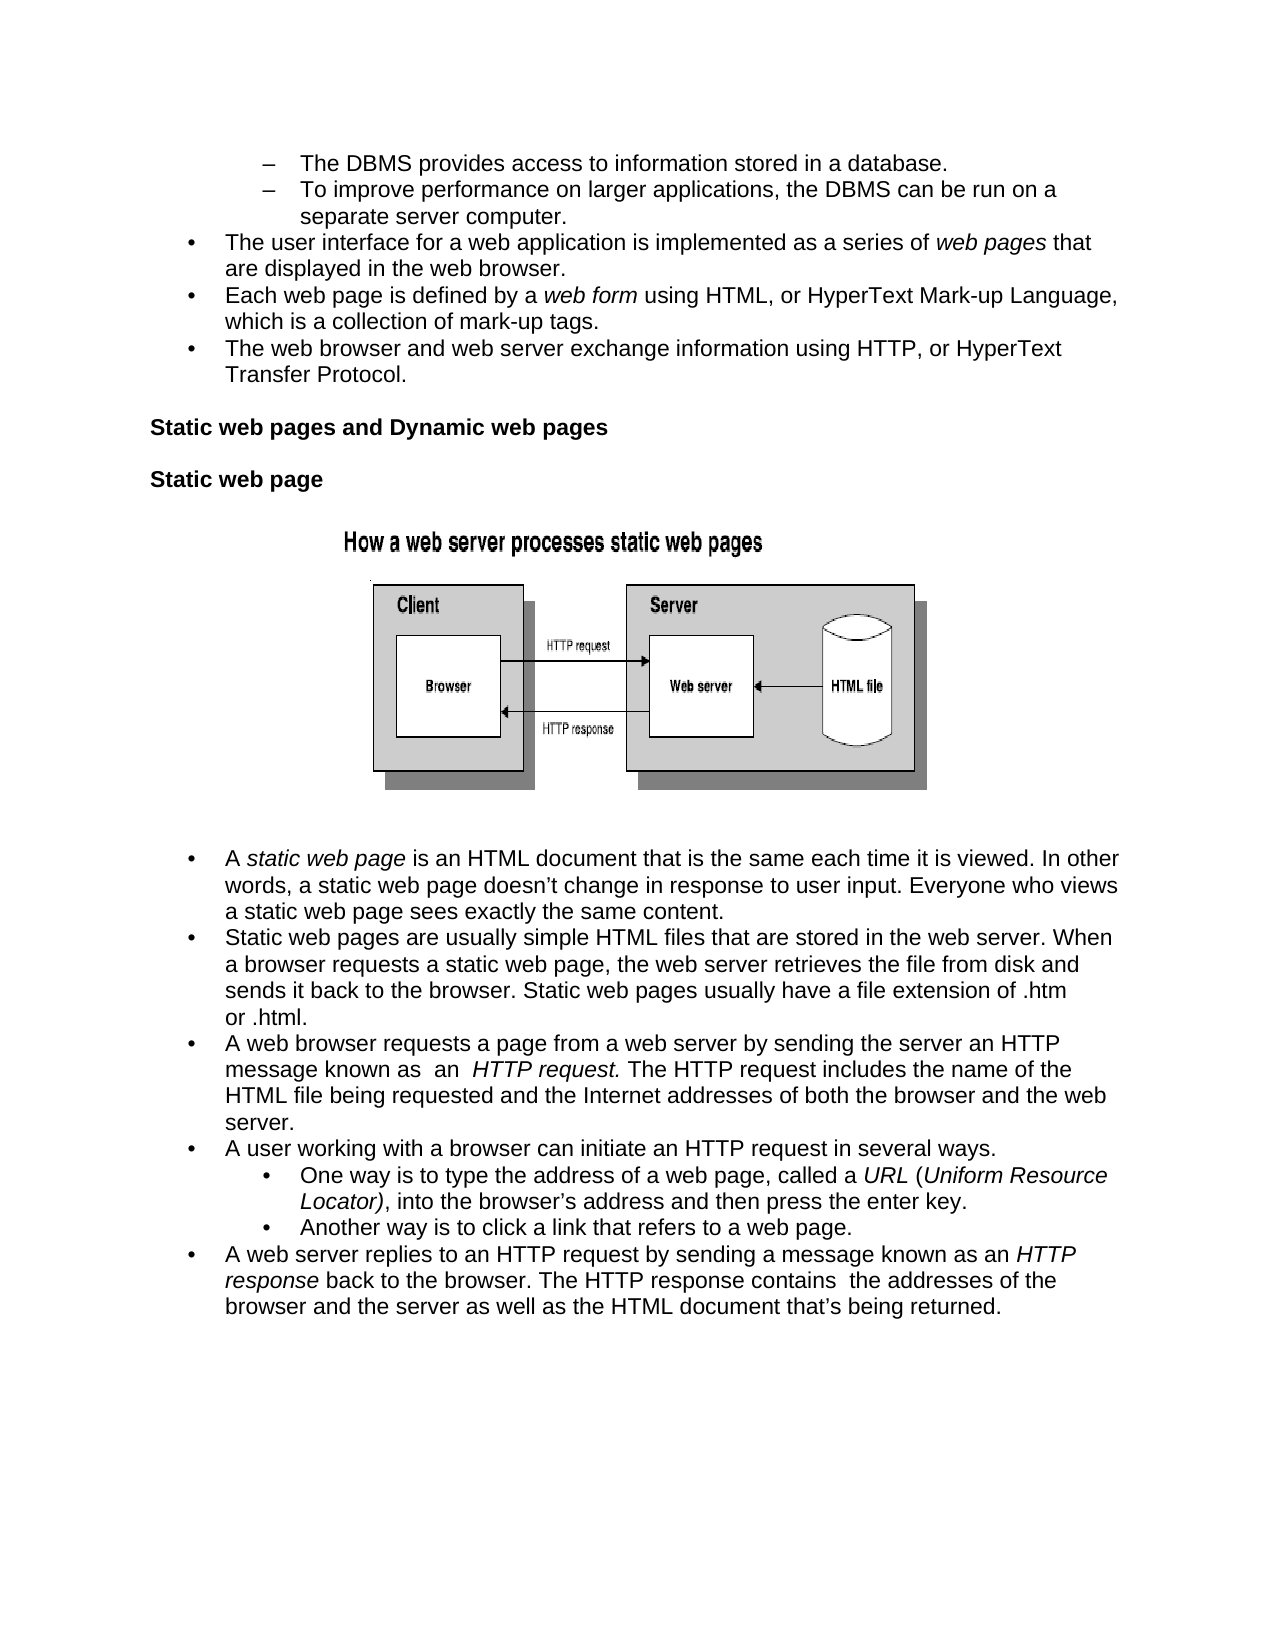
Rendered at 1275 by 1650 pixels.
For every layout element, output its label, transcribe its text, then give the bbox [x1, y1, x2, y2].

picture [337, 518, 938, 819]
list To improve performance on larger applications, the DBMS can be run on a separate server computer. [262, 176, 1125, 229]
list The web browser and web server exchange information using HTTP, or HyperText Transfer Protocol. [187, 334, 1125, 387]
list A static web page is an HTML document that is the same each time it is viewed. In other words, a static web page doesn’t change in response to user input. Everyone who views a static web page sees exactly the same content. [187, 845, 1125, 924]
list Static web pages are usually simple HTML files that are stored in the web server. When a browser requests a static web page, the web server retrieves the file from disk and sends it back to the browser. Static web pages usually have a file extension of .htm or .html. [187, 924, 1125, 1030]
text Static web page [150, 466, 1125, 493]
list Another way is to click a link that refers to a web page. [262, 1214, 1125, 1241]
text Static web pages and Dynamic web pages [150, 413, 1125, 440]
list One way is to type the address of a web page, called a URL (Uniform Resource Locator), into the browser’s address and then press the enter key. [262, 1162, 1125, 1214]
list A web server replies to an HTTP request by sending a message known as an HTTP response back to the browser. The HTTP response contains the addresses of the browser and the server as well as the HTML document that’s being returned. [187, 1241, 1125, 1320]
list The user interface for a web application is implemented as a series of web pages that are displayed in the web browser. [187, 229, 1125, 282]
list The DBMS provides access to information stored in a database. [262, 150, 1125, 176]
list A web browser requests a page from a web server by sending the server an HTTP message known as an HTTP request. The HTTP request includes the name of the HTML file being requested and the Internet addresses of both the browser and the web server. [187, 1030, 1125, 1135]
list Each web page is defined by a web form using HTML, or HyperText Mark-up Language, which is a collection of mark-up tags. [187, 282, 1125, 334]
list A user working with a browser can initiate an HTTP request in several ways. [187, 1135, 1125, 1162]
